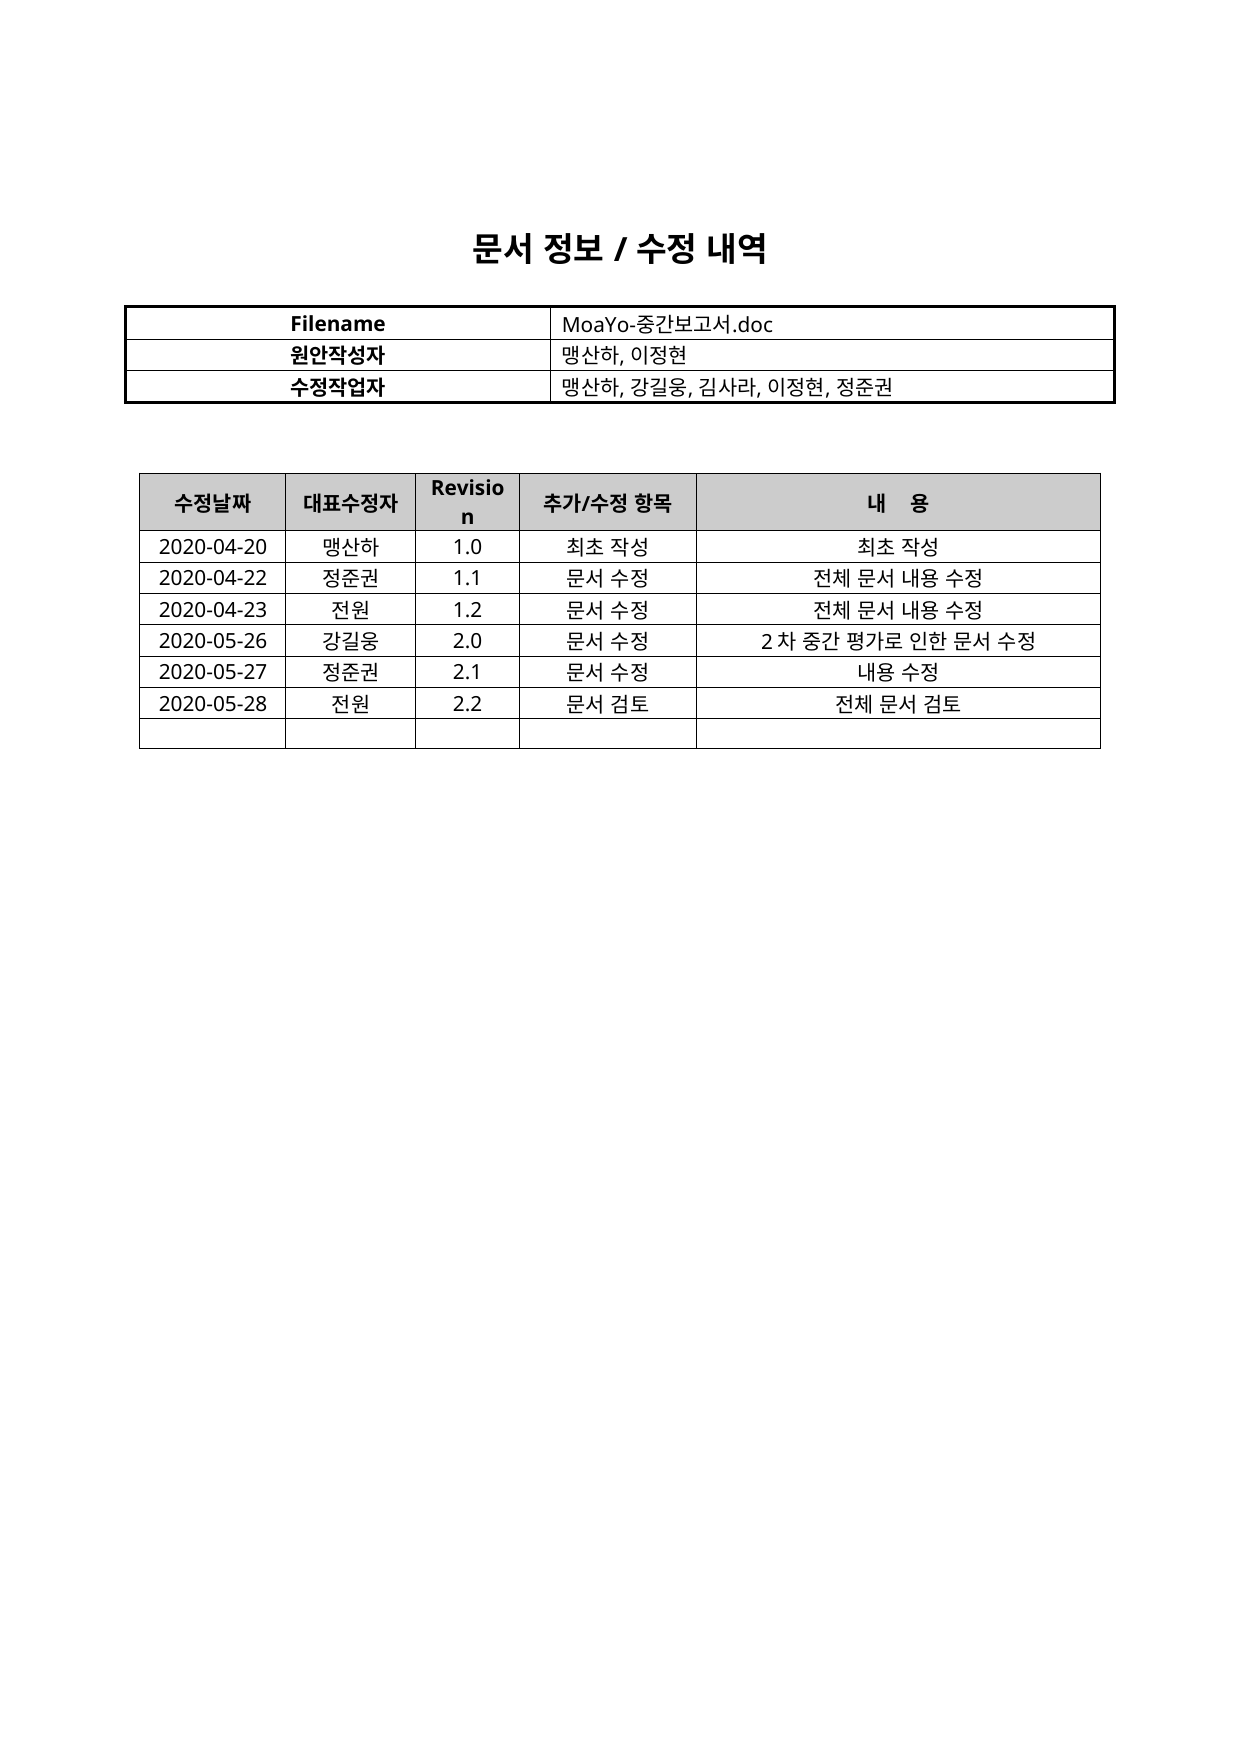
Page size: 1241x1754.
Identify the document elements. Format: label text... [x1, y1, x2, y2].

table_cell 2020-04-20 [140, 531, 285, 562]
table_cell 문서 수정 [520, 594, 696, 624]
table_cell 1.0 [416, 531, 519, 562]
table_cell 최초 작성 [697, 531, 1100, 562]
table_cell 수정작업자 [127, 371, 550, 401]
table_cell 문서 수정 [520, 563, 696, 593]
table_cell 전체 문서 검토 [697, 688, 1100, 718]
table_cell 2차 중간 평가로 인한 문서 수정 [697, 625, 1100, 656]
table_cell 2020-05-28 [140, 688, 285, 718]
table_cell 문서 수정 [520, 657, 696, 687]
table_cell [286, 719, 415, 747]
table_cell 맹산하 [286, 531, 415, 562]
table_cell 2020-04-22 [140, 563, 285, 593]
table_cell 2.0 [416, 625, 519, 656]
table_cell [416, 719, 519, 747]
table_cell 문서 검토 [520, 688, 696, 718]
table_header 내 용 [697, 474, 1100, 530]
table_cell 원안작성자 [127, 340, 550, 370]
table_cell [697, 719, 1100, 747]
table_header 수정날짜 [140, 474, 285, 530]
table_cell 맹산하, 이정현 [551, 340, 1113, 370]
table_cell 맹산하, 강길웅, 김사라, 이정현, 정준권 [551, 371, 1113, 401]
table_header MoaYo-중간보고서.doc [551, 308, 1113, 338]
table_cell 문서 수정 [520, 625, 696, 656]
table_cell 2.2 [416, 688, 519, 718]
table_cell 2020-05-26 [140, 625, 285, 656]
table_header 추가/수정 항목 [520, 474, 696, 530]
table_cell 2020-04-23 [140, 594, 285, 624]
table_cell 최초 작성 [520, 531, 696, 562]
table_cell 2.1 [416, 657, 519, 687]
table_header 대표수정자 [286, 474, 415, 530]
table_cell 정준권 [286, 563, 415, 593]
table_cell 1.2 [416, 594, 519, 624]
table_cell 전체 문서 내용 수정 [697, 594, 1100, 624]
table_cell 1.1 [416, 563, 519, 593]
table_header Revision [416, 474, 519, 530]
table_cell 전원 [286, 688, 415, 718]
table_cell [520, 719, 696, 747]
table_header Filename [127, 308, 550, 338]
table_cell 강길웅 [286, 625, 415, 656]
table_cell 정준권 [286, 657, 415, 687]
text 문서 정보 / 수정 내역 [150, 223, 1090, 271]
table_cell 전체 문서 내용 수정 [697, 563, 1100, 593]
table_cell 전원 [286, 594, 415, 624]
table_cell 내용 수정 [697, 657, 1100, 687]
table_cell 2020-05-27 [140, 657, 285, 687]
table_cell [140, 719, 285, 747]
